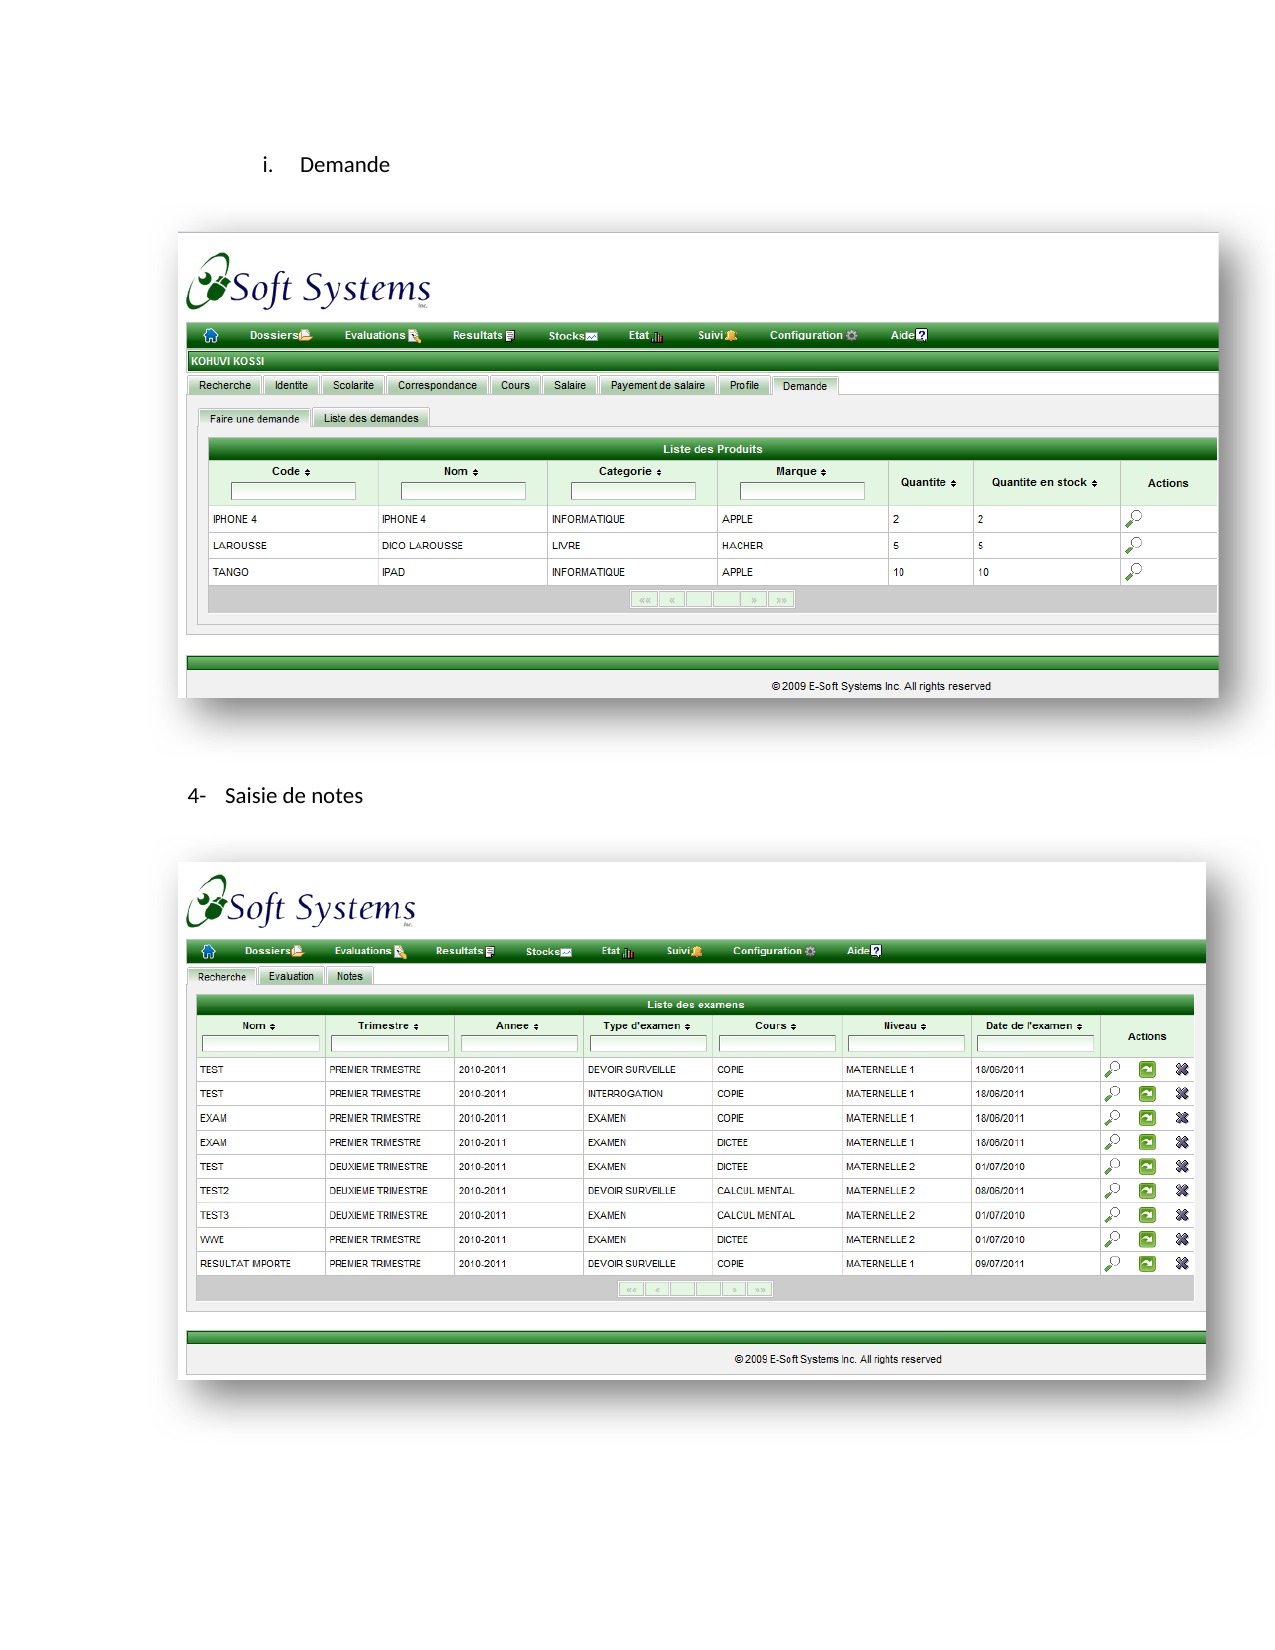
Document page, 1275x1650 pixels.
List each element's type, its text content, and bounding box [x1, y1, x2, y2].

picture [178, 862, 1206, 1380]
list Saisie de notes [187, 781, 1125, 809]
list Demande [262, 150, 1125, 178]
picture [178, 231, 1219, 698]
